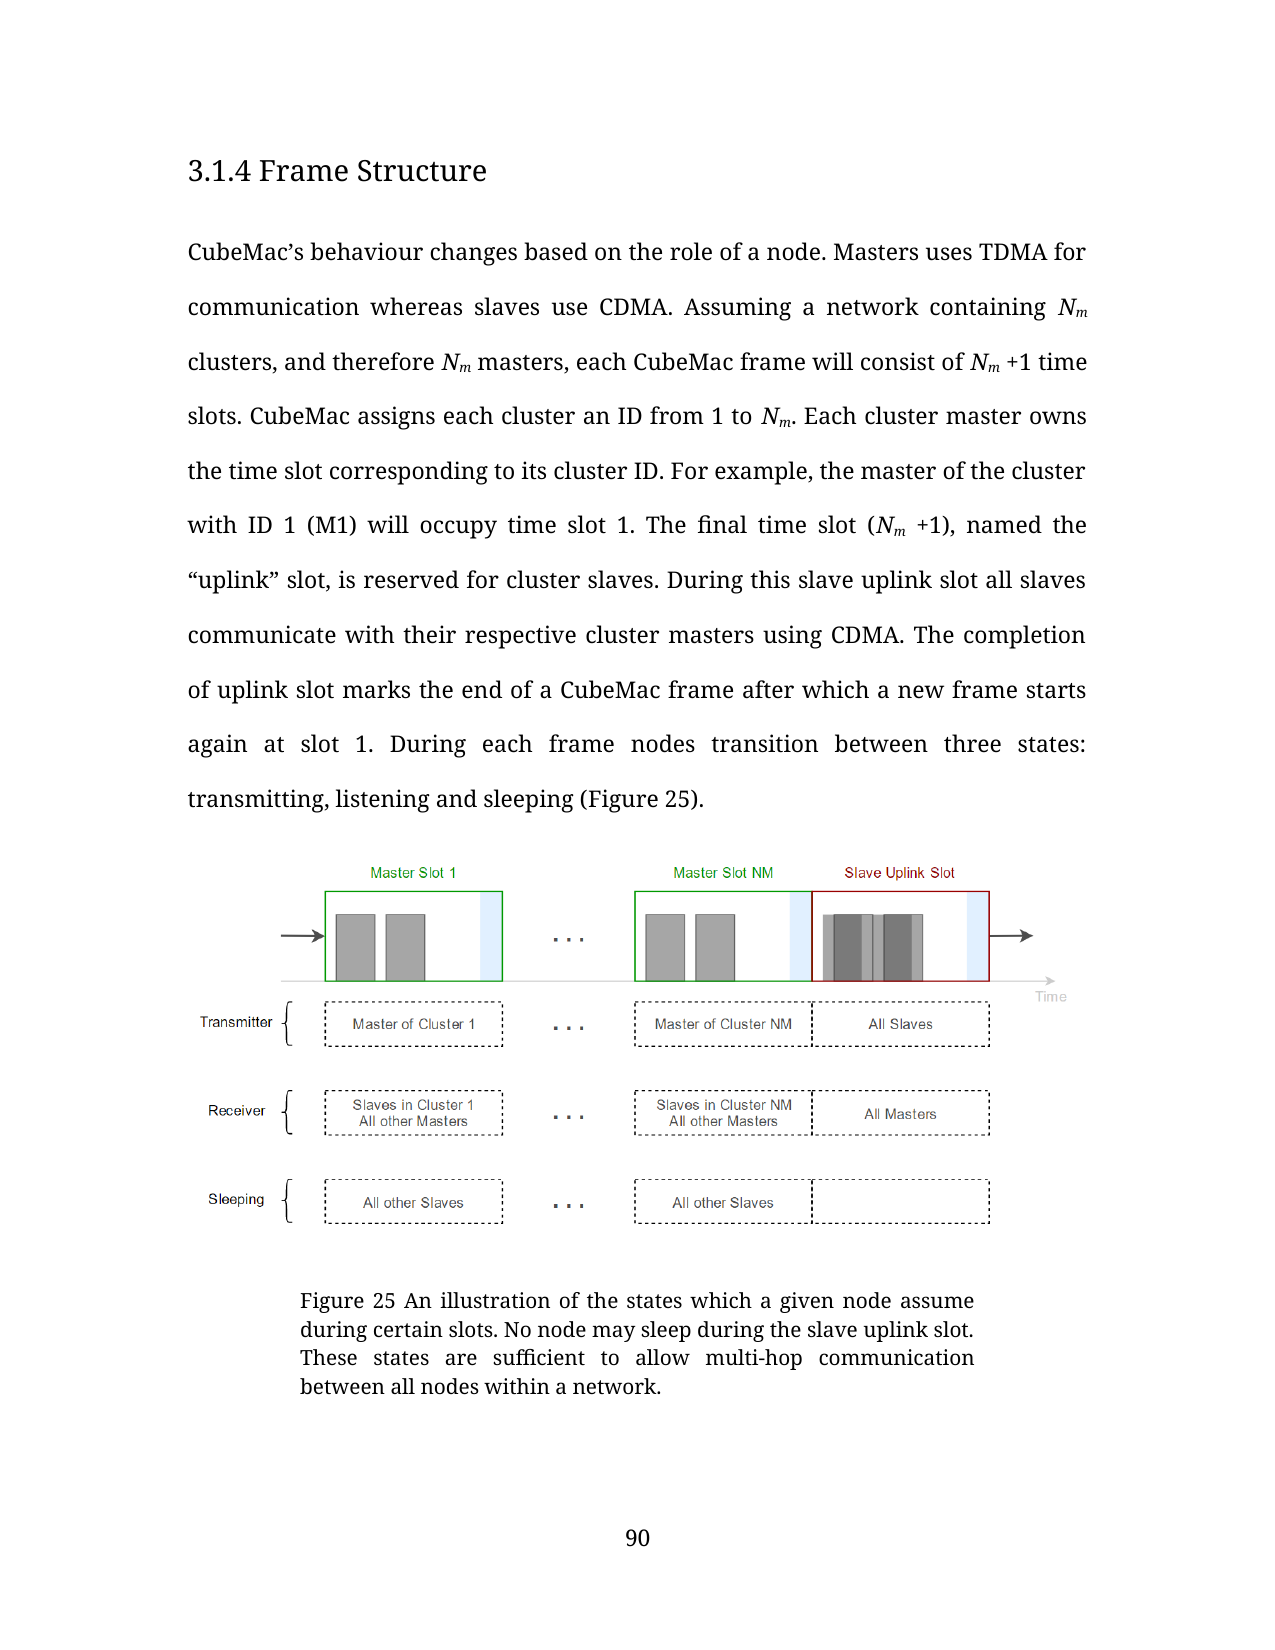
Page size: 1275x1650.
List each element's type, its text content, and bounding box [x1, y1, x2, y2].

text Figure 25 An illustration of the states which a given node assume during certain slots. No node may sleep during the slave uplink slot. These states are sufficient to allow multi-hop communication between all nodes within a network. [300, 1287, 975, 1400]
text CubeMac’s behaviour changes based on the role of a node. Masters uses TDMA for communication whereas slaves use CDMA. Assuming a network containing Nm clusters, and therefore Nm masters, each CubeMac frame will consist of Nm +1 time slots. CubeMac assigns each cluster an ID from 1 to Nm. Each cluster master owns the time slot corresponding to its cluster ID. For example, the master of the cluster with ID 1 (M1) will occupy time slot 1. The final time slot (Nm +1), named the “uplink” slot, is reserved for cluster slaves. During this slave uplink slot all slaves communicate with their respective cluster masters using CDMA. The completion of uplink slot marks the end of a CubeMac frame after which a new frame starts again at slot 1. During each frame nodes transition between three states: transmitting, listening and sleeping (Figure 25). [187, 236, 1087, 814]
picture [188, 854, 1087, 1247]
subtitle Frame Structure [187, 150, 1087, 190]
